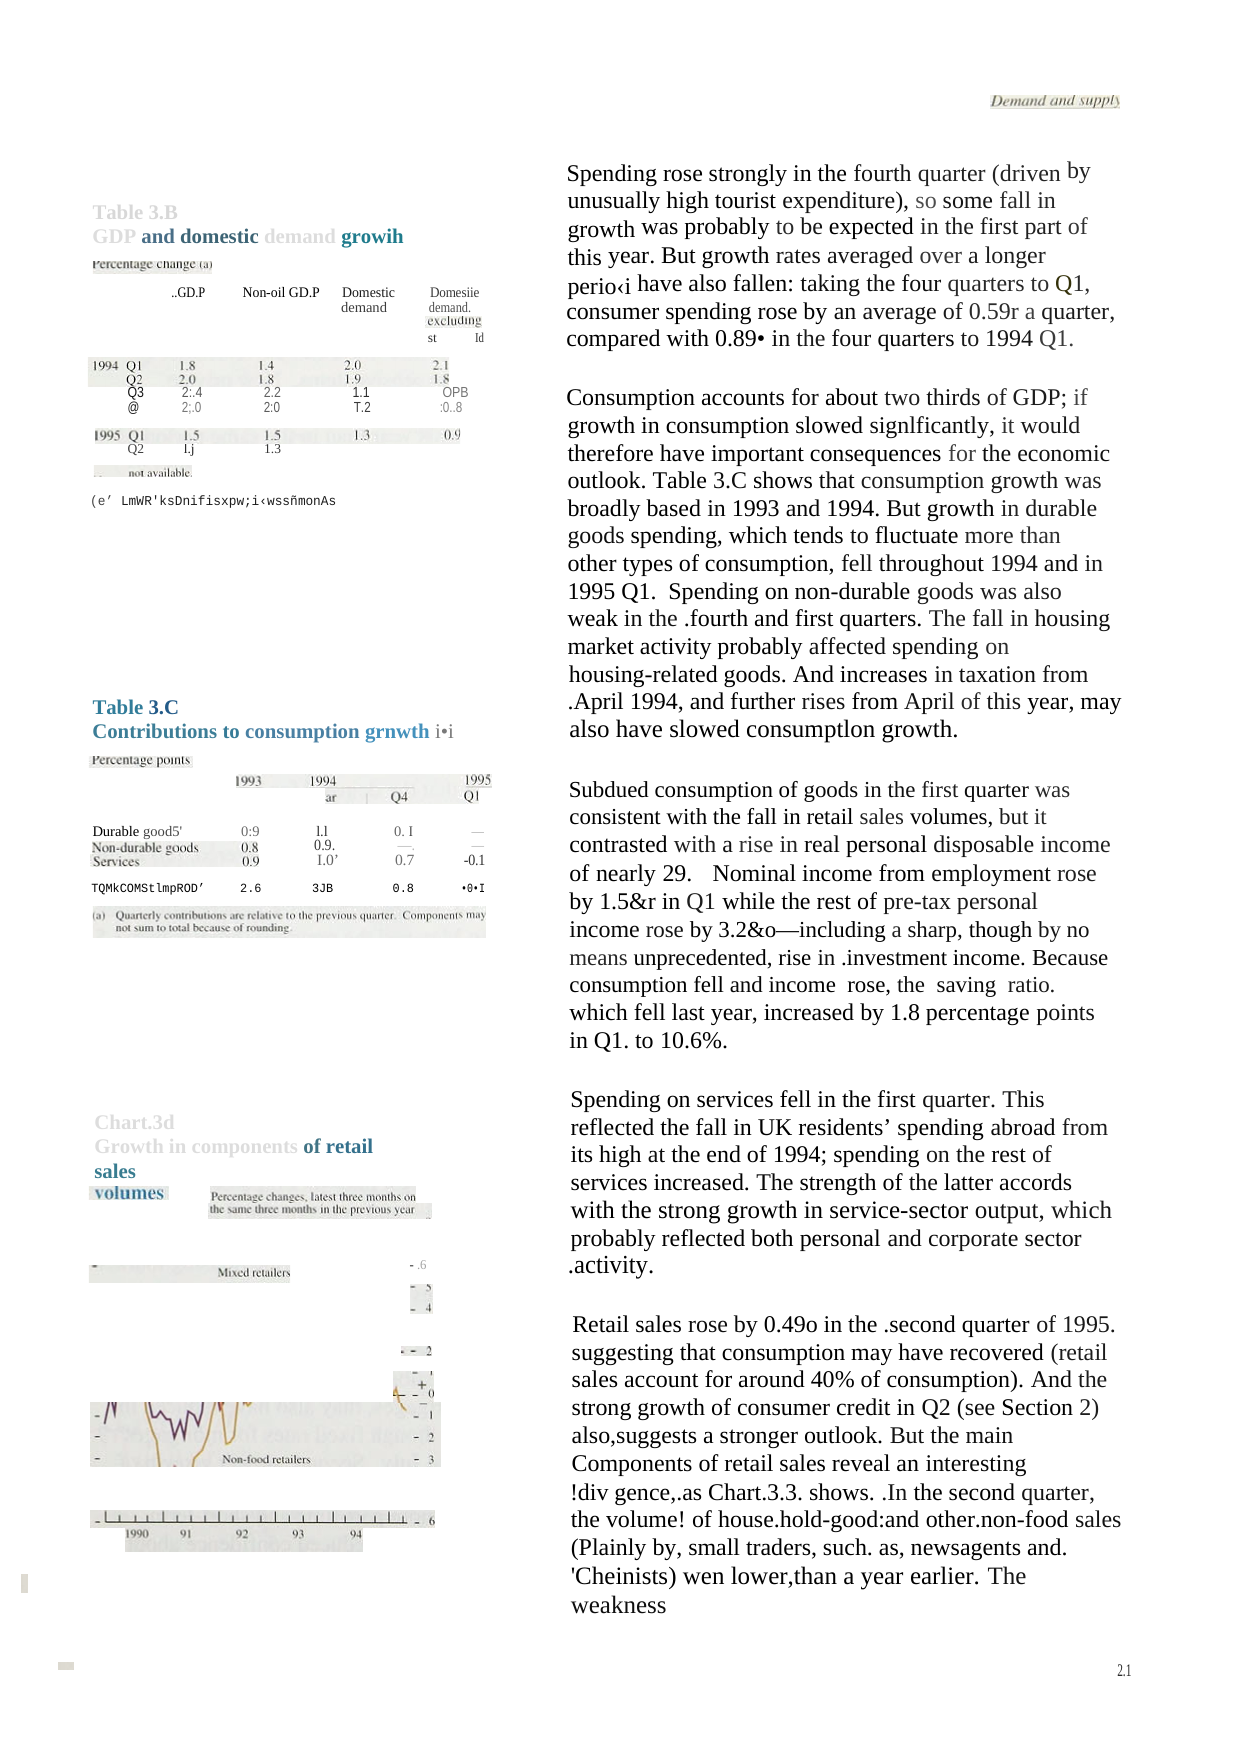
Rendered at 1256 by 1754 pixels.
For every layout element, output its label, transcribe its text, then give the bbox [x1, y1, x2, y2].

picture [90, 1371, 441, 1467]
text Spending rose strongly in the fourth quarter (driven by unusually high tourist expenditure), so some fall in growth was probably to be expected in the first part of this year. But growth rates averaged over a longer perio‹i have also fallen: taking the four quarters to Q1, [566, 158, 1107, 299]
text 2.1 [557, 1660, 1131, 1680]
text I.0’ 0.7 -0.1 [10, 853, 486, 869]
text 0.9. —. — [10, 839, 484, 853]
picture [990, 95, 1120, 109]
picture [410, 1284, 433, 1314]
text Consumption accounts for about two thirds of GDP; if growth in consumption slowed signlficantly, it would therefore have important consequences for the economic outlook. Table 3.C shows that consumption growth was broadly based in 1993 and 1994. But growth in durable goods spending, which tends to fluctuate more than other types of consumption, fell throughout 1994 and in 1995 Q1. Spending on non-durable goods was also weak in the .fourth and first quarters. The fall in housing market activity probably affected spending on [566, 383, 1112, 659]
picture [93, 465, 192, 477]
picture [92, 261, 212, 274]
text Table 3.C [92, 695, 486, 719]
picture [425, 316, 482, 328]
text consumer spending rose by an average of 0.59r a quarter, [566, 299, 1143, 324]
text Q3 2:.4 2.2 1.1 OPB [127, 387, 486, 400]
text TQMkCOMStlmpROD’ 2.6 3JB 0.8 •0•I [91, 882, 486, 897]
text GDP and domestic demand growih [92, 224, 486, 248]
picture [88, 1186, 169, 1200]
text demand demand. [10, 301, 471, 316]
text Growth in components of retail sales [94, 1134, 405, 1183]
picture [401, 1346, 432, 1356]
text Table 3.B [92, 200, 486, 224]
picture [208, 1186, 432, 1219]
text (e’ LmWR'ksDnifisxpw;i‹wssñmonAs [90, 494, 486, 509]
picture [87, 357, 450, 387]
text @ 2;.0 2:0 T.2 :0..8 [127, 400, 486, 415]
picture [95, 428, 460, 444]
text Q2 l.j 1.3 [127, 441, 486, 456]
picture [21, 1574, 28, 1593]
text .April 1994, and further rises from April of this year, may [567, 688, 1143, 715]
text Subdued consumption of goods in the first quarter was consistent with the fall in retail sales volumes, but it contrasted with a rise in real personal disposable income of nearly 29. Nominal income from employment rose by 1.5&r in Q1 while the rest of pre-tax personal income rose by 3.2&o—including a sharp, though by no means unprecedented, rise in .investment income. Because consumption fell and income rose, the saving ratio. which fell last year, increased by 1.8 percentage points in Q1. to 10.6%. [568, 776, 1114, 1054]
text !div gence,.as Chart.3.3. shows. .In the second quarter, the volume! of house.hold-good:and other.non-food sales (Plainly by, small traders, such. as, newsagents and. 'Cheinists) wen lower,than a year earlier. The weakness [570, 1477, 1122, 1619]
picture [236, 774, 492, 804]
picture [58, 1662, 74, 1670]
text Retail sales rose by 0.49o in the .second quarter of 1995. suggesting that consumption may have recovered (retail sales account for around 40% of consumption). And the strong growth of consumer credit in Q2 (see Section 2) also,suggests a stronger outlook. But the main Components of retail sales reveal an interesting [571, 1310, 1122, 1476]
picture [88, 1265, 290, 1283]
text Contributions to consumption grnwth i•i [92, 719, 486, 743]
text Spending on services fell in the first quarter. This reflected the fall in UK residents’ spending abroad from its high at the end of 1994; spending on the rest of services increased. The strength of the latter accords with the strong growth in service-sector output, which probably reflected both personal and corporate sector [570, 1085, 1116, 1252]
picture [92, 906, 486, 938]
text ..GD.P Non-oil GD.P Domestic Domesiie [10, 285, 479, 301]
picture [90, 1510, 435, 1552]
text housing-related goods. And increases in taxation from [569, 660, 1143, 687]
text - .6 [409, 1257, 437, 1272]
text Durable good5' 0:9 l.l 0. I — [10, 824, 484, 839]
text Chart.3d [94, 1110, 405, 1134]
subtitle .activity. [568, 1252, 1143, 1279]
subtitle also have slowed consumptlon growth. [569, 715, 1143, 743]
text st Id [10, 330, 484, 346]
picture [88, 756, 193, 768]
text compared with 0.89• in the four quarters to 1994 Q1. [566, 324, 1143, 351]
